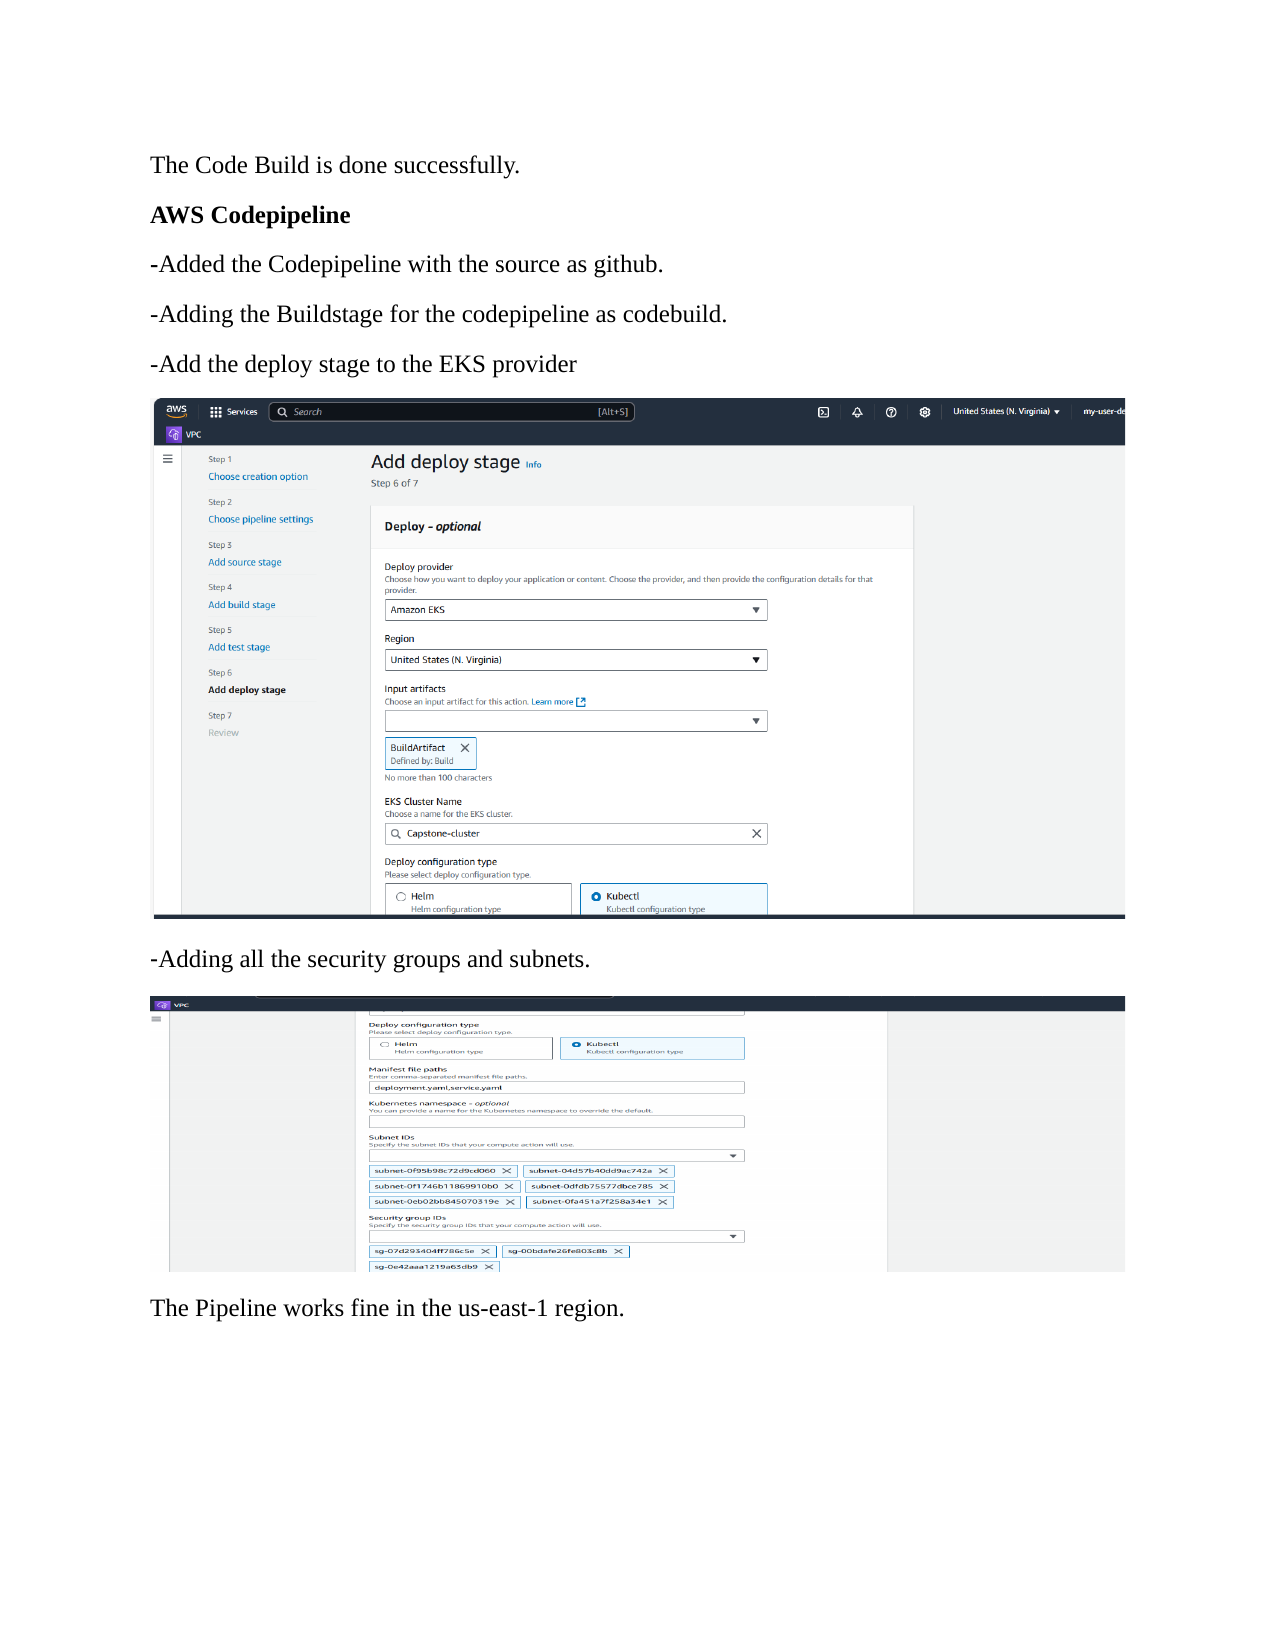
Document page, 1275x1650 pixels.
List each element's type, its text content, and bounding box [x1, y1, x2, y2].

text The Pipeline works fine in the us-east-1 region. [150, 1293, 1125, 1322]
text The Code Build is done successfully. [150, 150, 1125, 179]
text AWS Codepipeline [150, 200, 1125, 228]
picture [150, 996, 1125, 1272]
picture [150, 398, 1125, 919]
text -Added the Codepipeline with the source as github. [150, 249, 1125, 278]
text -Adding all the security groups and subnets. [150, 941, 1125, 974]
text -Adding the Buildstage for the codepipeline as codebuild. [150, 299, 1125, 328]
text -Add the deploy stage to the EKS provider [150, 349, 1125, 377]
